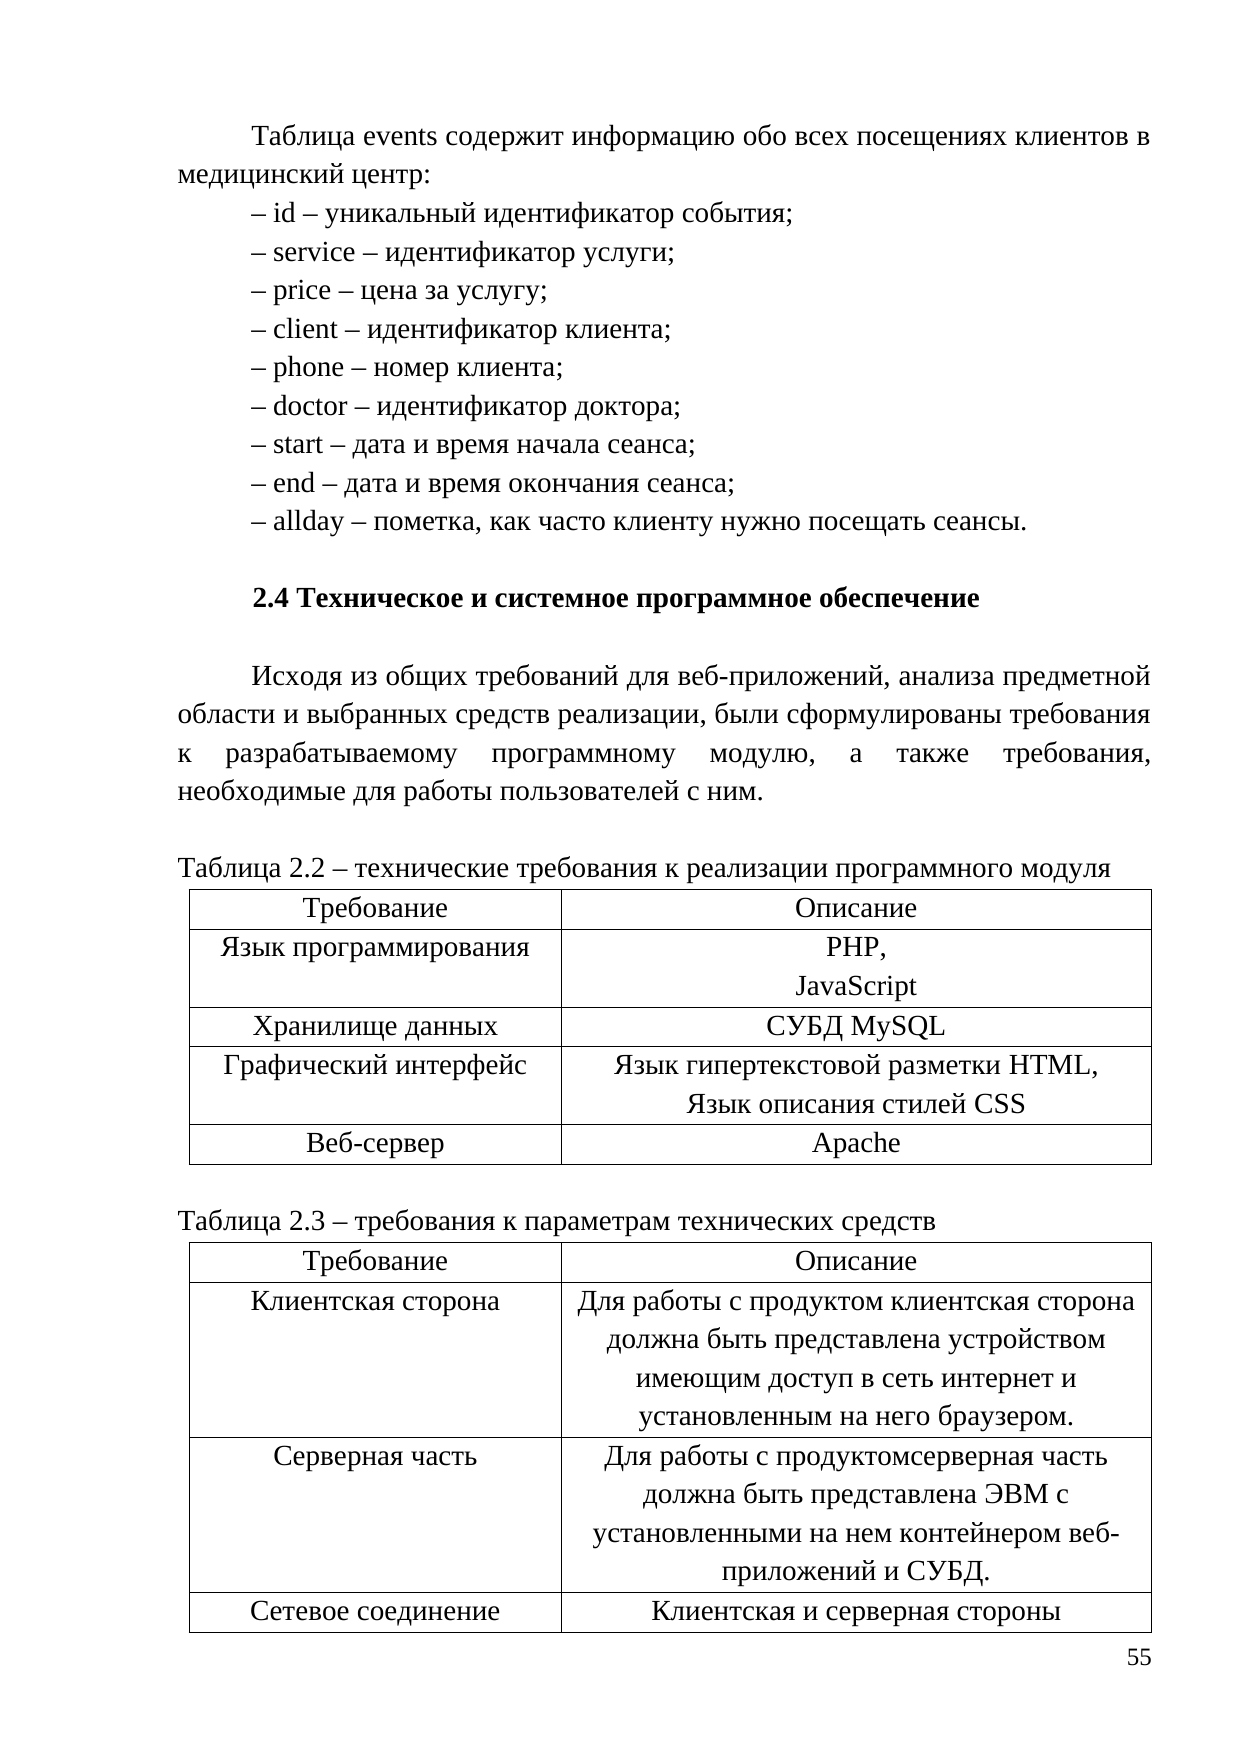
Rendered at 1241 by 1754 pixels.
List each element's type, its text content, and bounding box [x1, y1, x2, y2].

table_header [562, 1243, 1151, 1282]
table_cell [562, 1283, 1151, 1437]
text – end – дата и время окончания сеанса; [177, 465, 1152, 498]
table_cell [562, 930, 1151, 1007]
text Таблица 2.2 – технические требования к реализации программного модуля [177, 850, 1152, 884]
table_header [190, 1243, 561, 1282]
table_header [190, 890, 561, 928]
text – client – идентификатор клиента; [177, 311, 1152, 344]
text – doctor – идентификатор доктора; [177, 388, 1152, 421]
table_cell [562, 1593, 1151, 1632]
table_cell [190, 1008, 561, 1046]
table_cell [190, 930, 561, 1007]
subtitle 2.4 Техническое и системное программное обеспечение [252, 581, 1152, 614]
text – phone – номер клиента; [177, 349, 1152, 383]
text Таблица 2.3 – требования к параметрам технических средств [177, 1203, 1152, 1237]
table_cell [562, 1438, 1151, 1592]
text – service – идентификатор услуги; [177, 234, 1152, 267]
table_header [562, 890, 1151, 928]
text Таблица events содержит информацию обо всех посещениях клиентов в медицинский центр: [177, 118, 1152, 190]
text Исходя из общих требований для веб-приложений, анализа предметной области и выбранных средств реализации, были сформулированы требования к разрабатываемому программному модулю, а также требования, необходимые для работы пользователей с ним. [177, 658, 1152, 807]
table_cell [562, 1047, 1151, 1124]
text – allday – пометка, как часто клиенту нужно посещать сеансы. [177, 503, 1152, 537]
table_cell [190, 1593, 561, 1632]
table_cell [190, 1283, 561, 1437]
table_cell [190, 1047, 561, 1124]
text – id – уникальный идентификатор события; [177, 195, 1152, 229]
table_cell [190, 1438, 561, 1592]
text – price – цена за услугу; [177, 272, 1152, 306]
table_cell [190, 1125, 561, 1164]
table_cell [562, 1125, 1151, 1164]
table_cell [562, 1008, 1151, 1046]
text – start – дата и время начала сеанса; [177, 426, 1152, 460]
